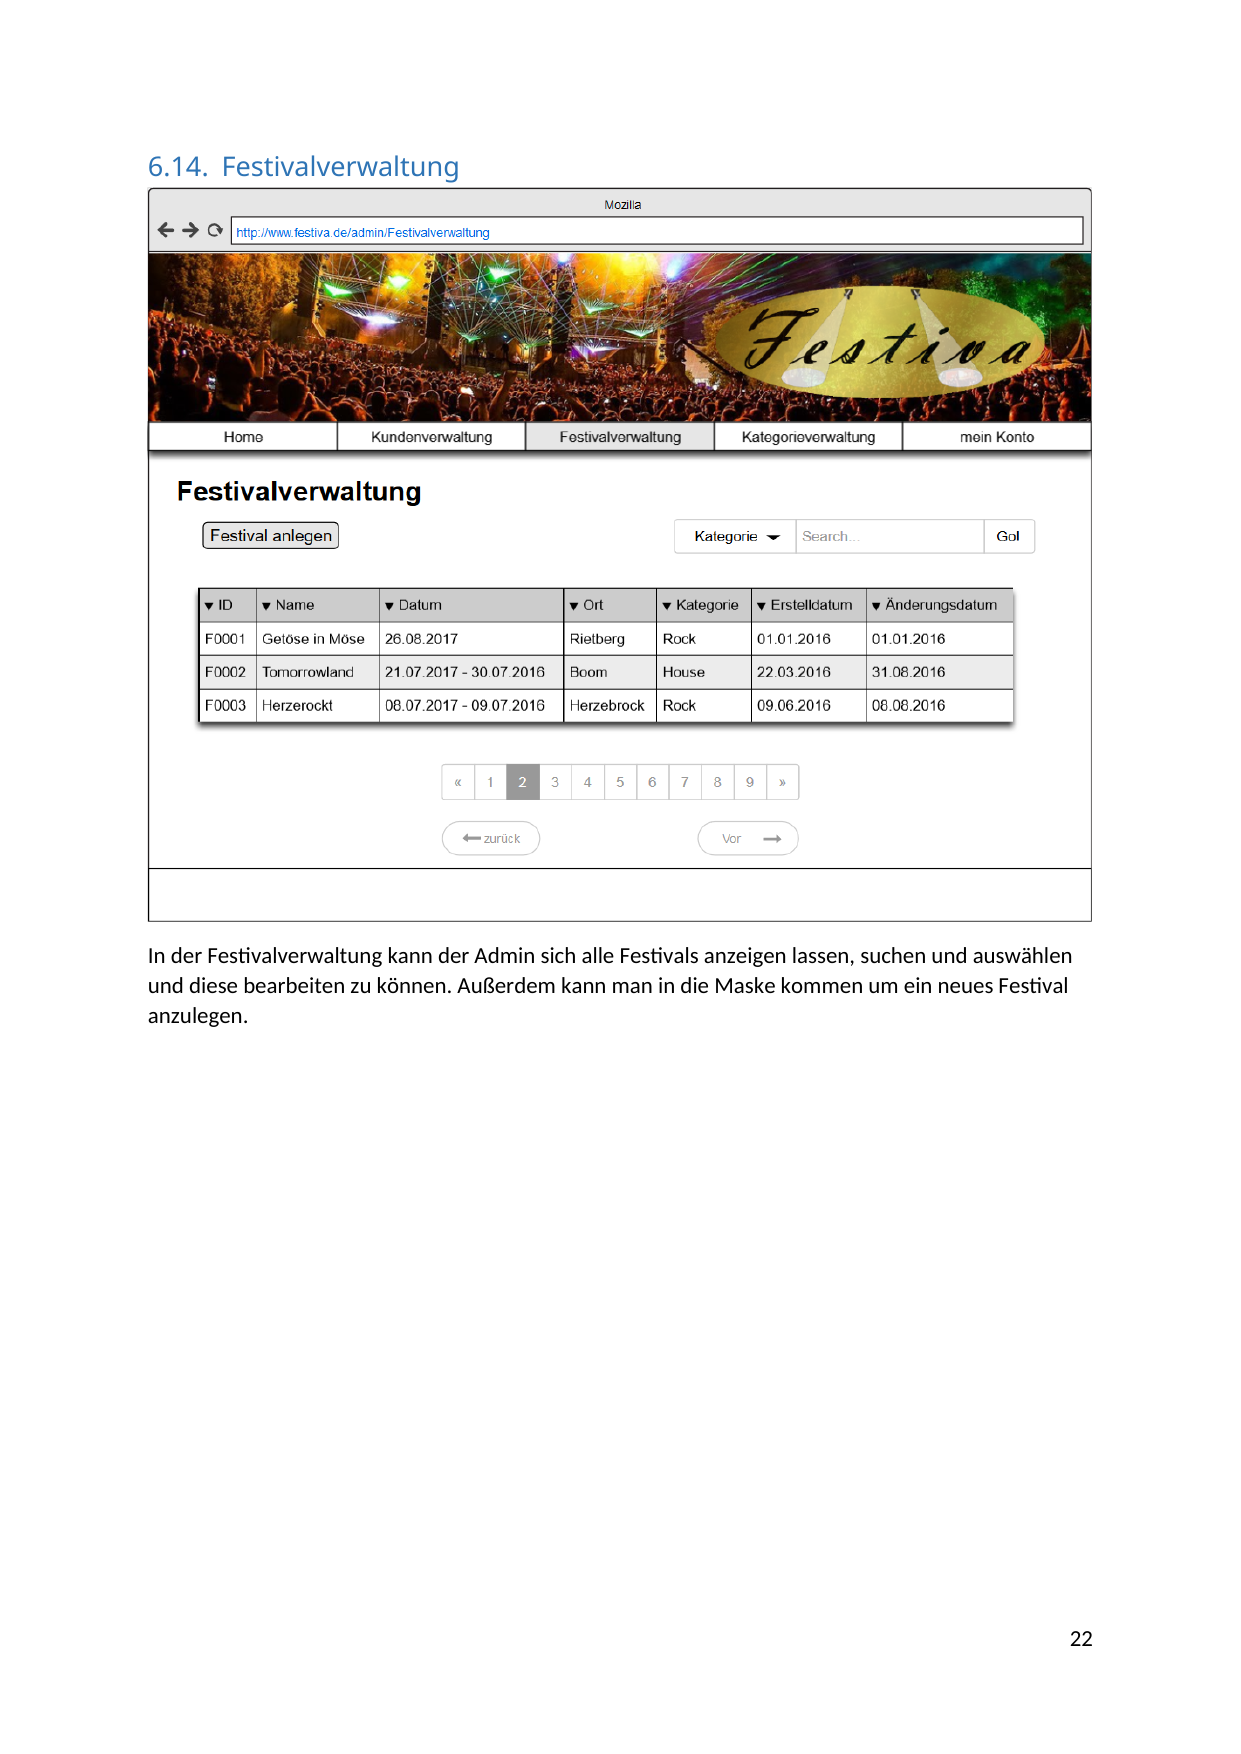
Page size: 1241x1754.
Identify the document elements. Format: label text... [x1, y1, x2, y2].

picture [147, 187, 1092, 922]
subtitle Festivalverwaltung [148, 148, 1093, 184]
text In der Festivalverwaltung kann der Admin sich alle Festivals anzeigen lassen, suchen und auswählen und diese bearbeiten zu können. Außerdem kann man in die Maske kommen um ein neues Festival anzulegen. [148, 941, 1093, 1029]
